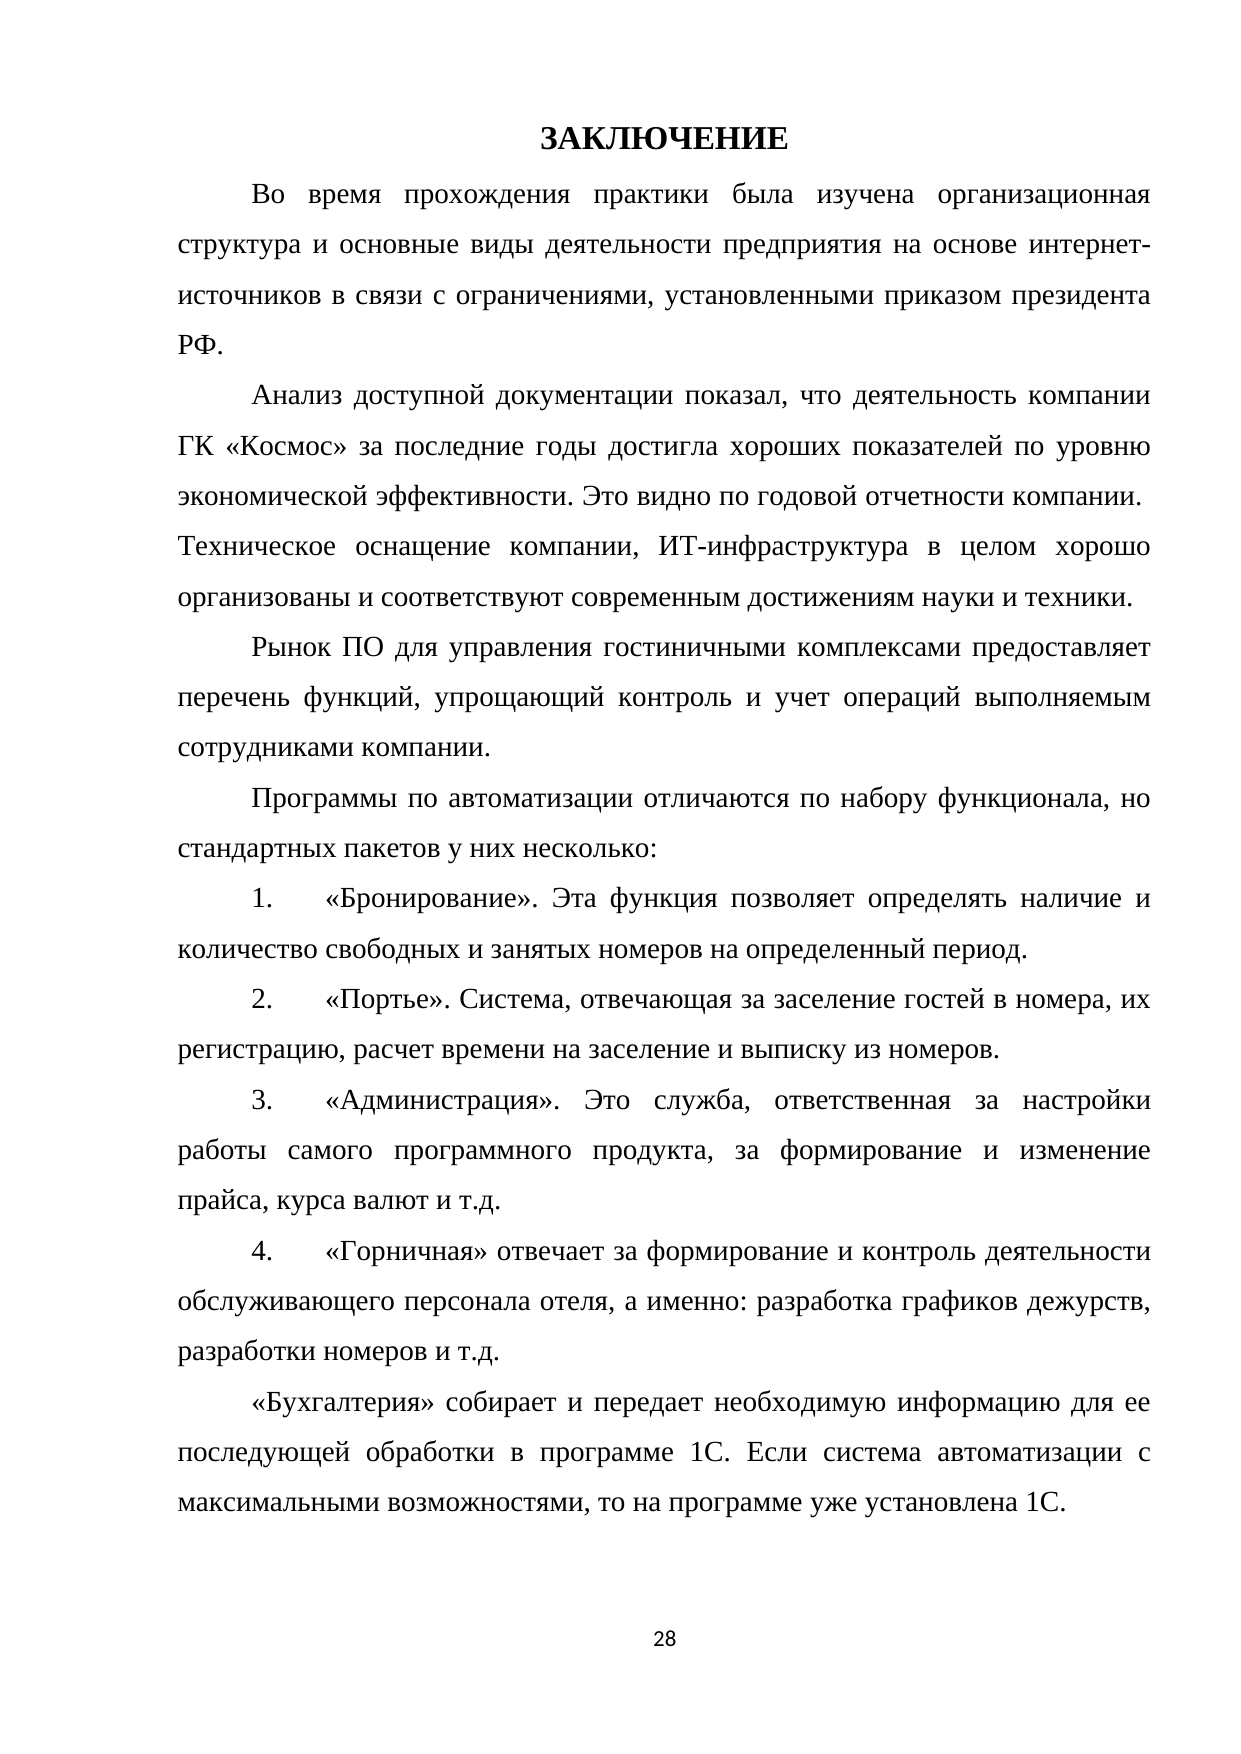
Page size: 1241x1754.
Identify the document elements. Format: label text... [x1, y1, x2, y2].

text «Бухгалтерия» собирает и передает необходимую информацию для ее последующей обработки в программе 1С. Если система автоматизации с максимальными возможностями, то на программе уже установлена 1С. [177, 1384, 1152, 1518]
list «Бронирование». Эта функция позволяет определять наличие и количество свободных и занятых номеров на определенный период. [177, 881, 1152, 964]
text ЗАКЛЮЧЕНИЕ [177, 118, 1152, 156]
text Анализ доступной документации показал, что деятельность компании ГК «Космос» за последние годы достигла хороших показателей по уровню экономической эффективности. Это видно по годовой отчетности компании. Техническое оснащение компании, ИТ-инфраструктура в целом хорошо организованы и соответствуют современным достижениям науки и техники. [177, 377, 1152, 612]
list «Портье». Система, отвечающая за заселение гостей в номера, их регистрацию, расчет времени на заселение и выписку из номеров. [177, 981, 1152, 1065]
list «Администрация». Это служба, ответственная за настройки работы самого программного продукта, за формирование и изменение прайса, курса валют и т.д. [177, 1082, 1152, 1216]
text Программы по автоматизации отличаются по набору функционала, но стандартных пакетов у них несколько: [177, 780, 1152, 864]
text Рынок ПО для управления гостиничными комплексами предоставляет перечень функций, упрощающий контроль и учет операций выполняемым сотрудниками компании. [177, 629, 1152, 763]
text Во время прохождения практики была изучена организационная структура и основные виды деятельности предприятия на основе интернет-источников в связи с ограничениями, установленными приказом президента РФ. [177, 176, 1152, 361]
list «Горничная» отвечает за формирование и контроль деятельности обслуживающего персонала отеля, а именно: разработка графиков дежурств, разработки номеров и т.д. [177, 1233, 1152, 1367]
